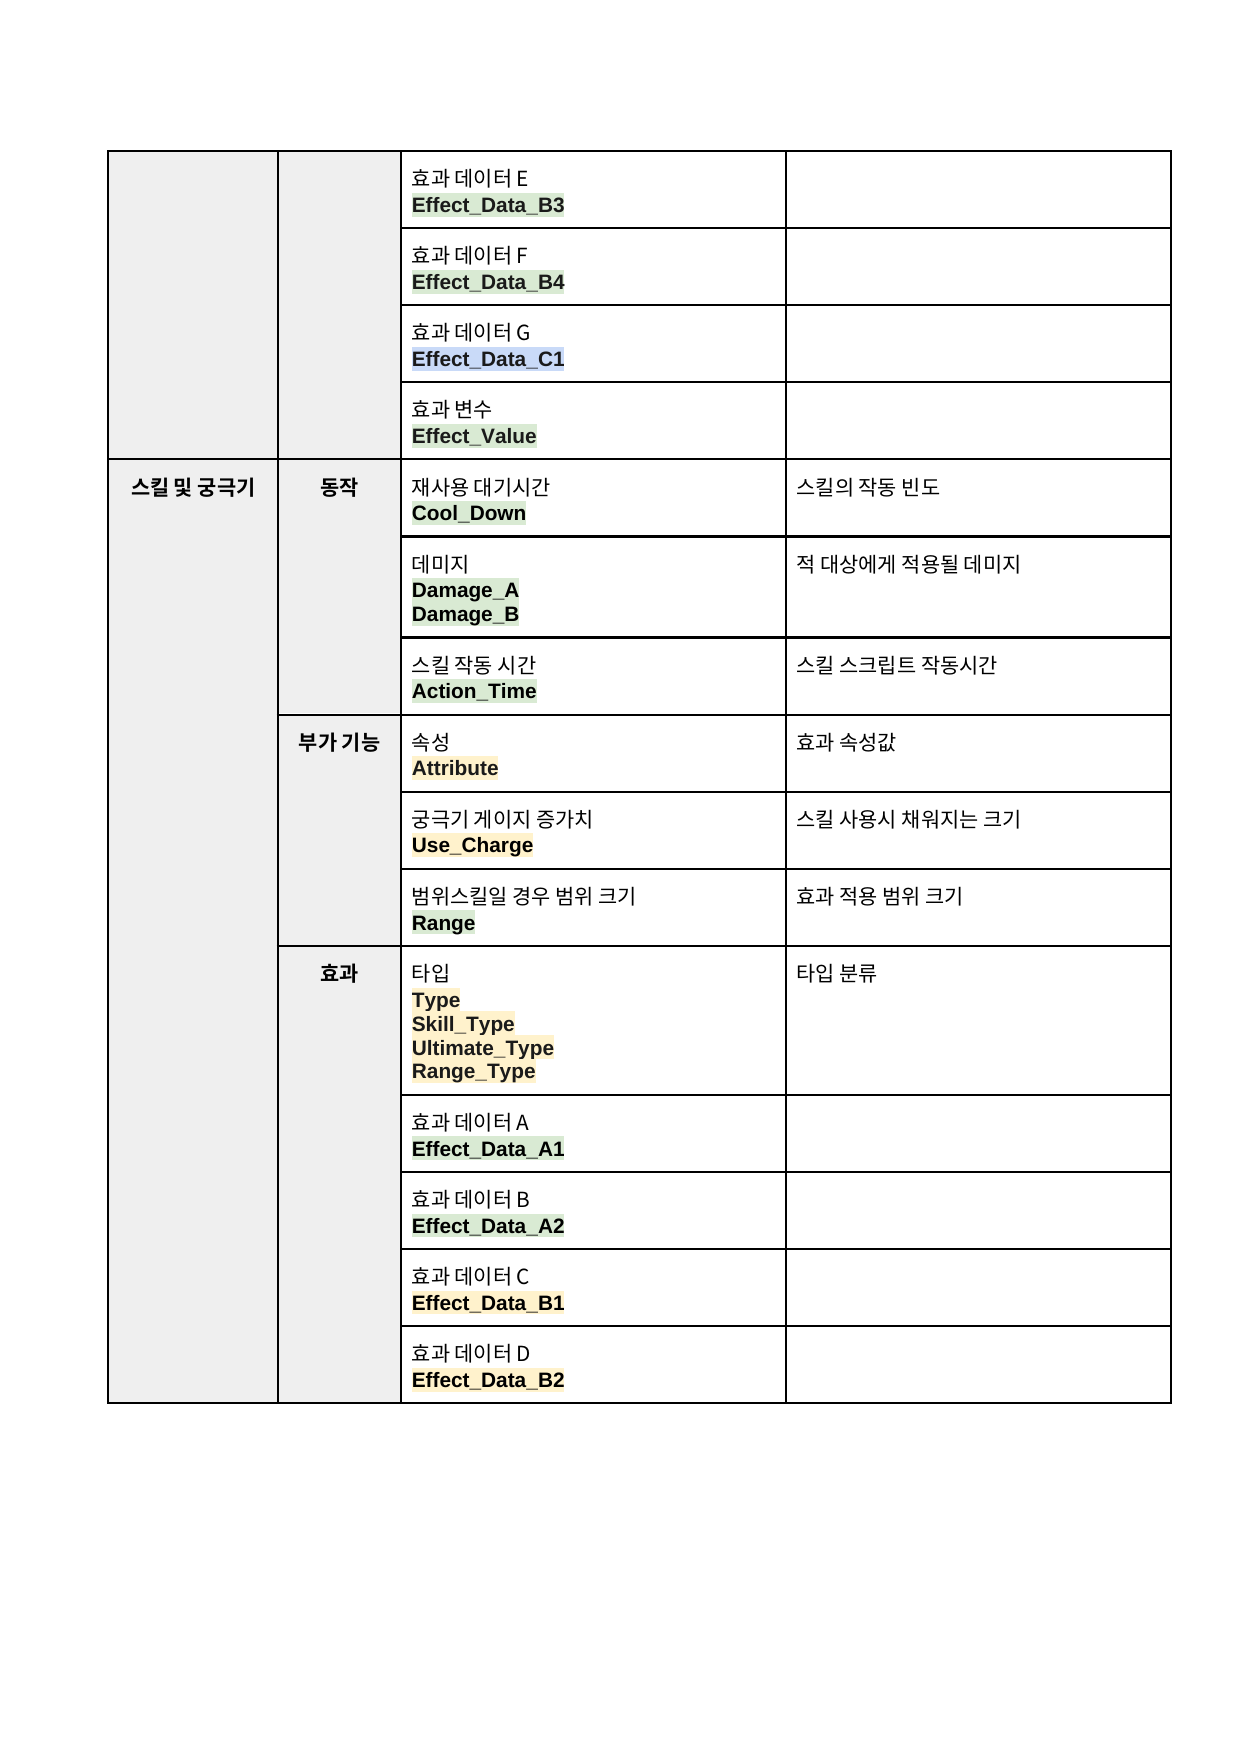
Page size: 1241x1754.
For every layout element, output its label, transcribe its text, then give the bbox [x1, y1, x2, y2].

table_cell [279, 716, 400, 945]
table_cell [787, 639, 1170, 713]
table_cell [787, 538, 1170, 636]
table_cell Use_Charge [402, 793, 785, 868]
table_cell [787, 229, 1170, 304]
table_cell [109, 460, 277, 1402]
table_cell [787, 1173, 1170, 1248]
table_cell [787, 947, 1170, 1094]
table_cell Effect_Data_A2 [402, 1173, 785, 1248]
table_cell [787, 870, 1170, 945]
table_cell [787, 152, 1170, 227]
table_cell Effect_Data_B3 [402, 152, 785, 227]
table_cell Effect_Value [402, 383, 785, 458]
table_cell [787, 383, 1170, 458]
table_cell Type Skill_Type Ultimate_Type Range_Type [402, 947, 785, 1094]
table_cell Cool_Down [402, 460, 785, 535]
table_cell [279, 947, 400, 1402]
table_cell [787, 1327, 1170, 1402]
table_cell Effect_Data_C1 [402, 306, 785, 381]
table_cell Range [402, 870, 785, 945]
table_cell Effect_Data_A1 [402, 1096, 785, 1171]
table_cell Effect_Data_B2 [402, 1327, 785, 1402]
table_cell Effect_Data_B4 [402, 229, 785, 304]
table_cell [787, 716, 1170, 791]
table_cell Effect_Data_B1 [402, 1250, 785, 1325]
table_cell [787, 306, 1170, 381]
table_cell [787, 1250, 1170, 1325]
table_cell [279, 460, 400, 713]
table_cell Attribute [402, 716, 785, 791]
table_cell Damage_A Damage_B [402, 538, 785, 636]
table_cell [787, 460, 1170, 535]
table_cell Action_Time [402, 639, 785, 713]
table_cell [787, 793, 1170, 868]
table_cell [787, 1096, 1170, 1171]
